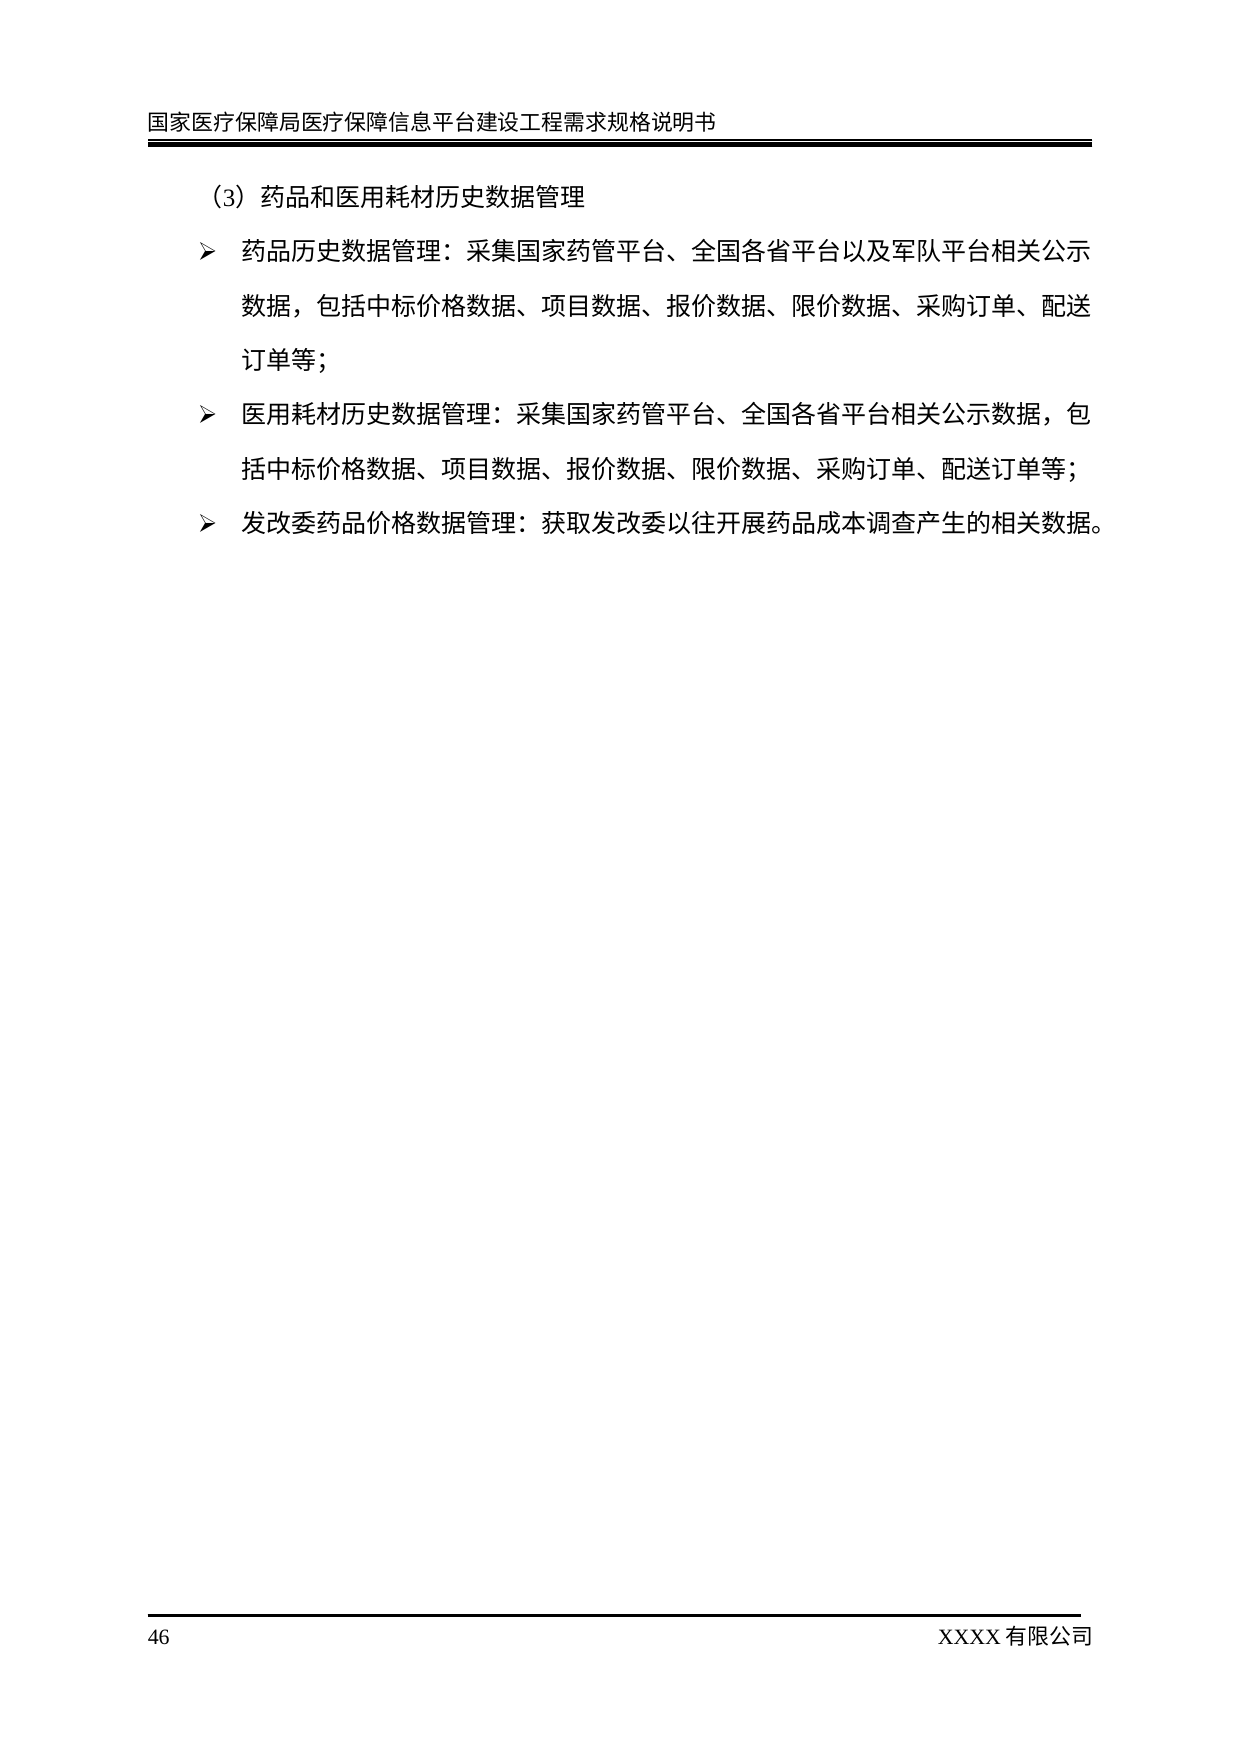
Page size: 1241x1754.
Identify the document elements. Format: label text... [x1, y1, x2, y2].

list 药品历史数据管理：采集国家药管平台、全国各省平台以及军队平台相关公示数据，包括中标价格数据、项目数据、报价数据、限价数据、采购订单、配送订单等； [198, 232, 1092, 377]
text （3）药品和医用耗材历史数据管理 [148, 177, 1092, 213]
list 发改委药品价格数据管理：获取发改委以往开展药品成本调查产生的相关数据。 [198, 503, 1092, 540]
list 医用耗材历史数据管理：采集国家药管平台、全国各省平台相关公示数据，包括中标价格数据、项目数据、报价数据、限价数据、采购订单、配送订单等； [198, 395, 1092, 485]
